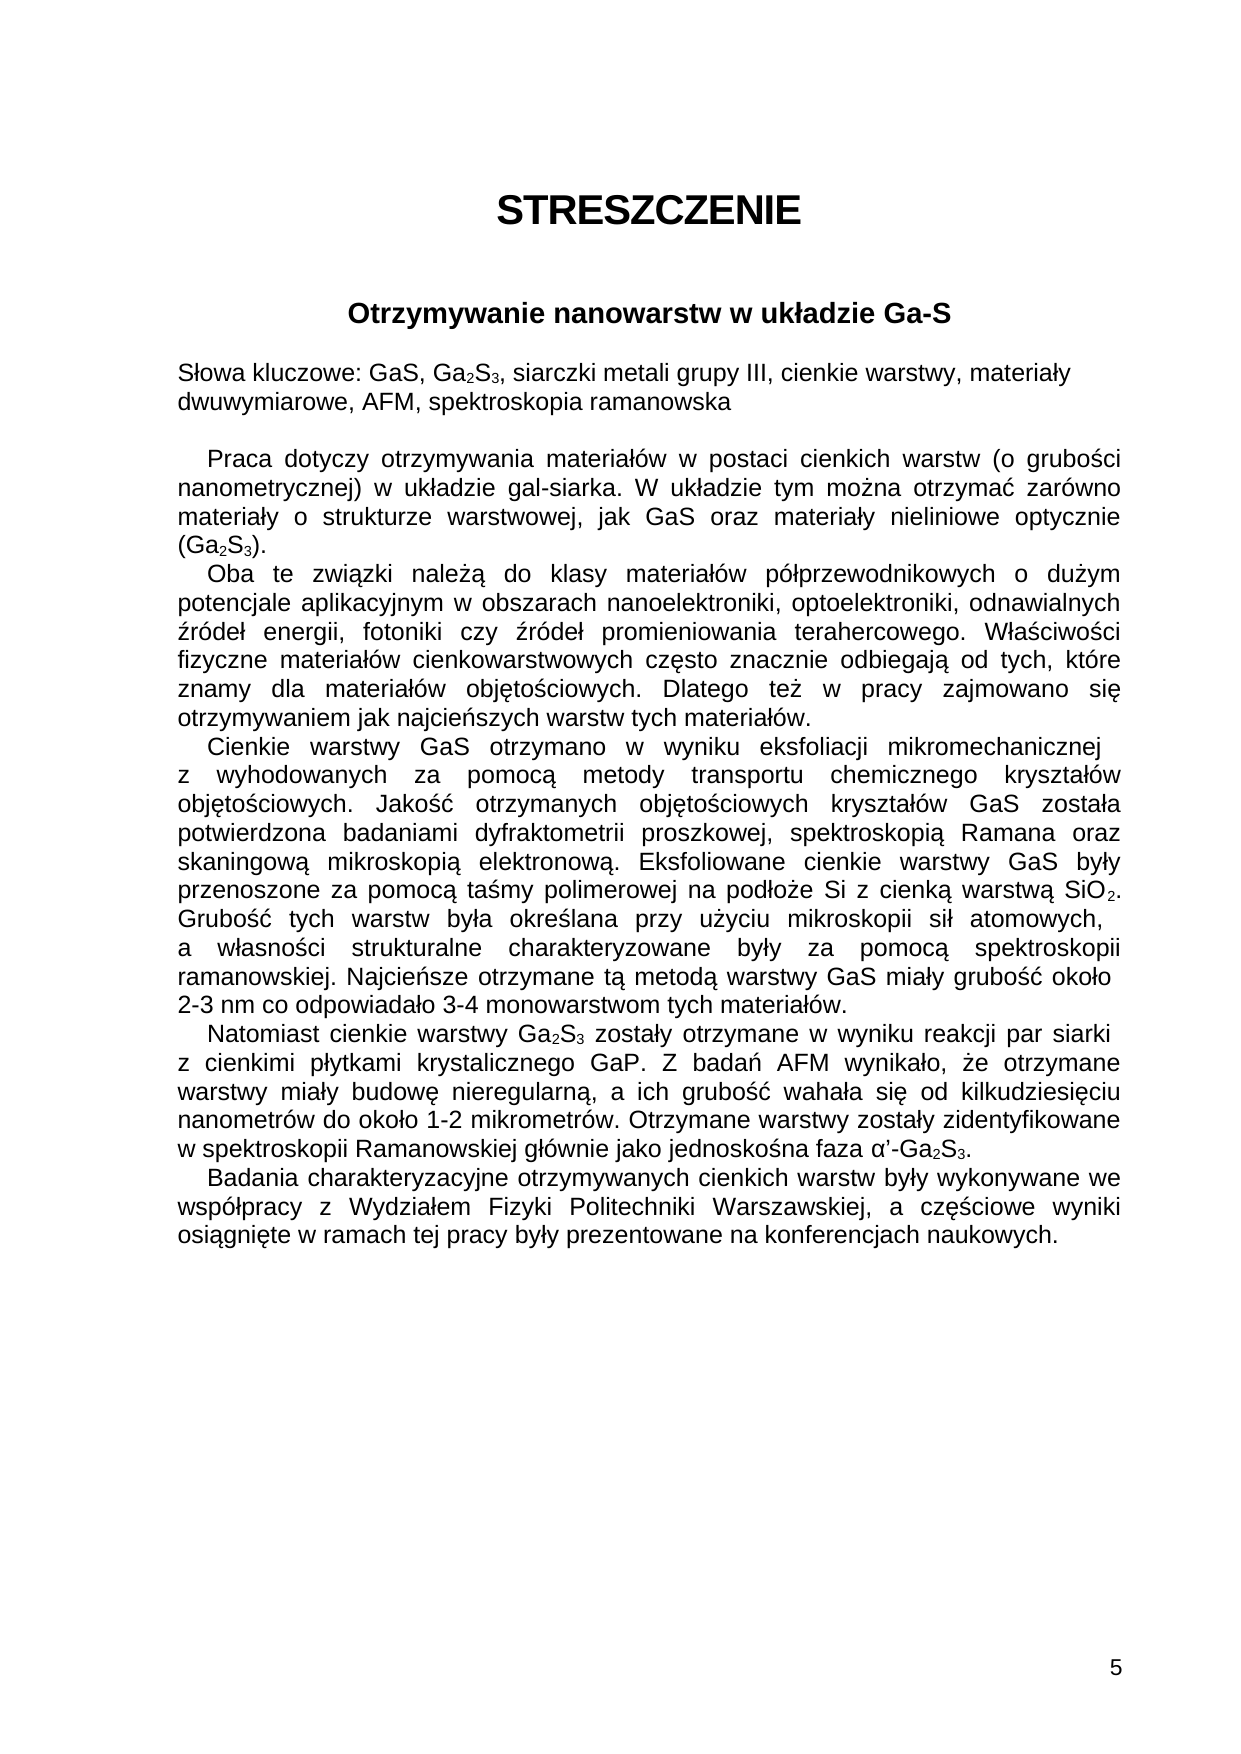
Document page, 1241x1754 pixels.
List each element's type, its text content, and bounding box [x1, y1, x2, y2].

text Praca dotyczy otrzymywania materiałów w postaci cienkich warstw (o grubości nanometrycznej) w układzie gal-siarka. W układzie tym można otrzymać zarówno materiały o strukturze warstwowej, jak GaS oraz materiały nieliniowe optycznie (Ga2S3). [177, 444, 1122, 559]
text Cienkie warstwy GaS otrzymano w wyniku eksfoliacji mikromechanicznej z wyhodowanych za pomocą metody transportu chemicznego kryształów objętościowych. Jakość otrzymanych objętościowych kryształów GaS została potwierdzona badaniami dyfraktometrii proszkowej, spektroskopią Ramana oraz skaningową mikroskopią elektronową. Eksfoliowane cienkie warstwy GaS były przenoszone za pomocą taśmy polimerowej na podłoże Si z cienką warstwą SiO2. Grubość tych warstw była określana przy użyciu mikroskopii sił atomowych, a własności strukturalne charakteryzowane były za pomocą spektroskopii ramanowskiej. Najcieńsze otrzymane tą metodą warstwy GaS miały grubość około 2-3 nm co odpowiadało 3-4 monowarstwom tych materiałów. [177, 732, 1122, 1019]
text Otrzymywanie nanowarstw w układzie Ga-S [177, 296, 1122, 329]
title Streszczenie [177, 185, 1122, 233]
text Natomiast cienkie warstwy Ga2S3 zostały otrzymane w wyniku reakcji par siarki z cienkimi płytkami krystalicznego GaP. Z badań AFM wynikało, że otrzymane warstwy miały budowę nieregularną, a ich grubość wahała się od kilkudziesięciu nanometrów do około 1-2 mikrometrów. Otrzymane warstwy zostały zidentyfikowane w spektroskopii Ramanowskiej głównie jako jednoskośna faza α’-Ga2S3. [177, 1019, 1122, 1163]
text Słowa kluczowe: GaS, Ga2S3, siarczki metali grupy III, cienkie warstwy, materiały dwuwymiarowe, AFM, spektroskopia ramanowska [177, 358, 1122, 415]
text Oba te związki należą do klasy materiałów półprzewodnikowych o dużym potencjale aplikacyjnym w obszarach nanoelektroniki, optoelektroniki, odnawialnych źródeł energii, fotoniki czy źródeł promieniowania terahercowego. Właściwości fizyczne materiałów cienkowarstwowych często znacznie odbiegają od tych, które znamy dla materiałów objętościowych. Dlatego też w pracy zajmowano się otrzymywaniem jak najcieńszych warstw tych materiałów. [177, 559, 1122, 732]
text Badania charakteryzacyjne otrzymywanych cienkich warstw były wykonywane we współpracy z Wydziałem Fizyki Politechniki Warszawskiej, a częściowe wyniki osiągnięte w ramach tej pracy były prezentowane na konferencjach naukowych. [177, 1163, 1122, 1249]
